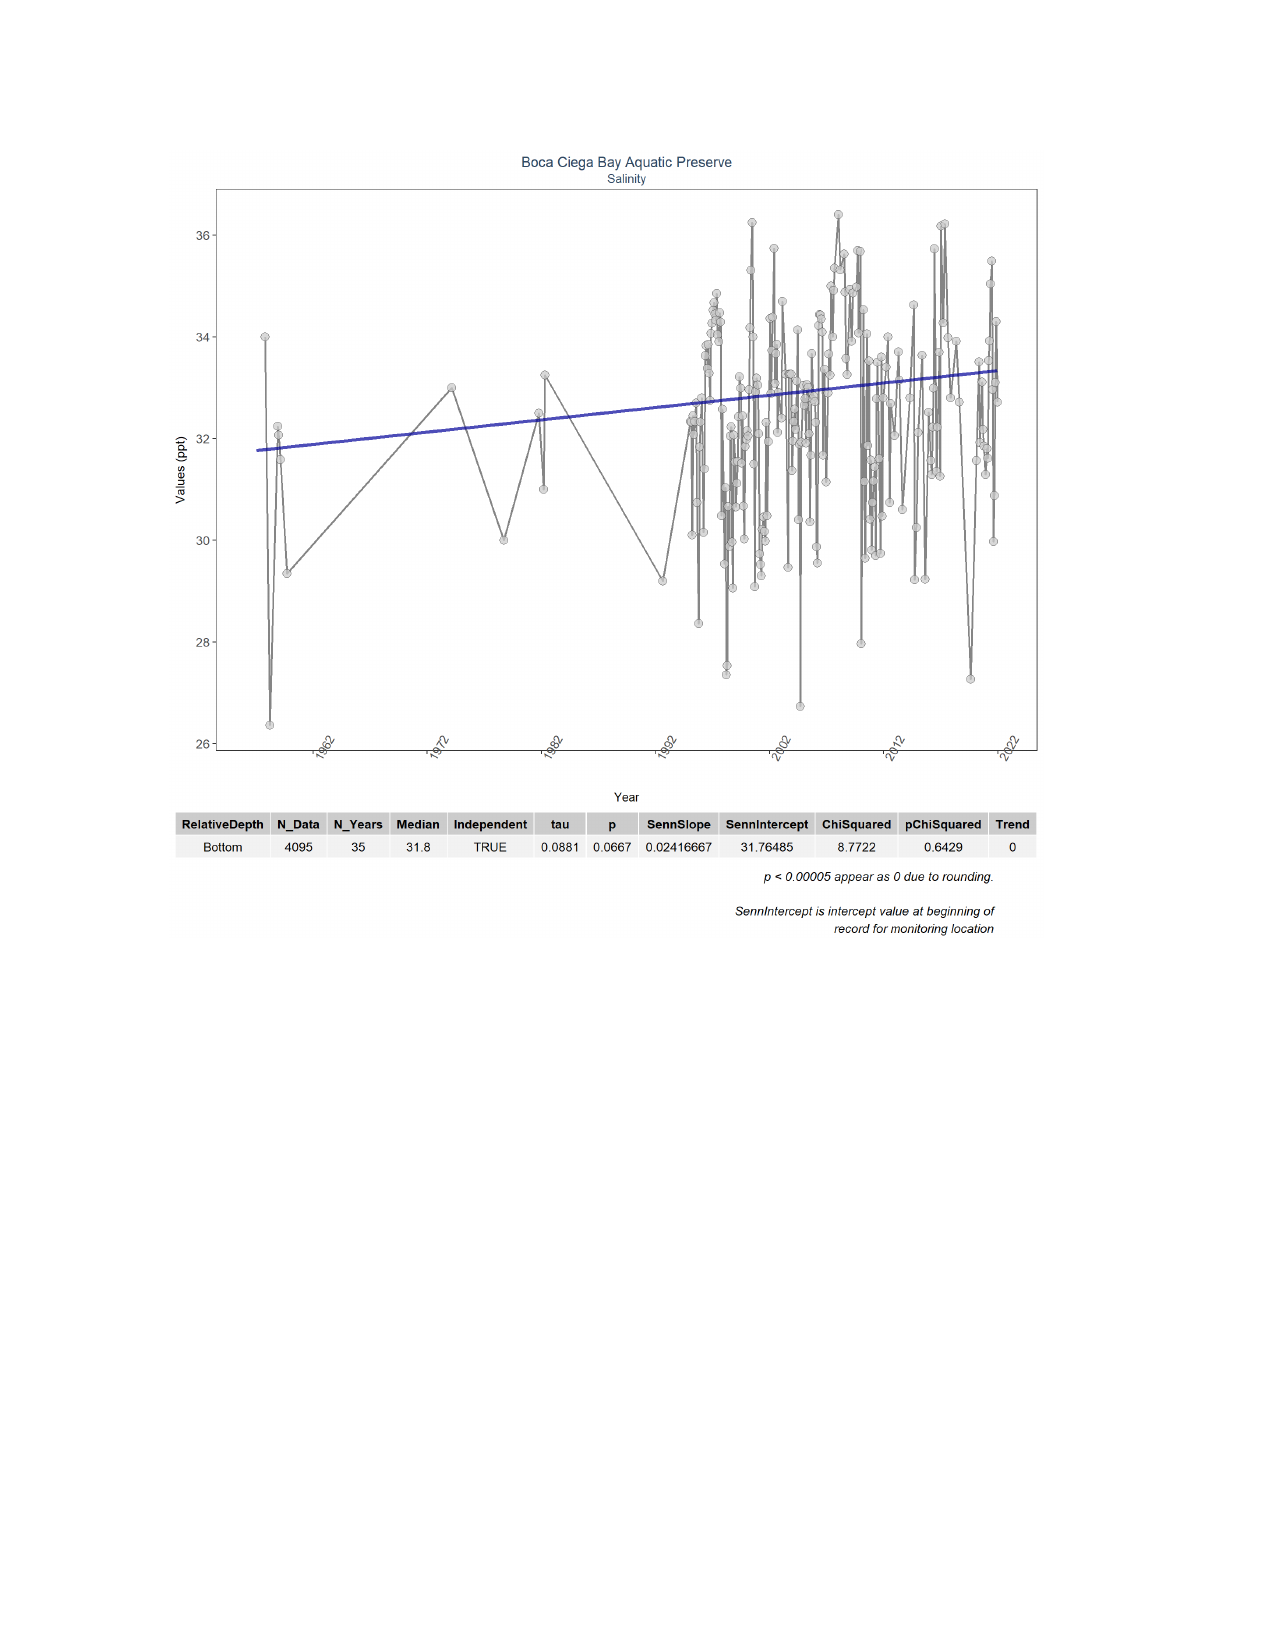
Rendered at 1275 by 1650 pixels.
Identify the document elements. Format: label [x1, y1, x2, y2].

picture [168, 150, 1044, 938]
